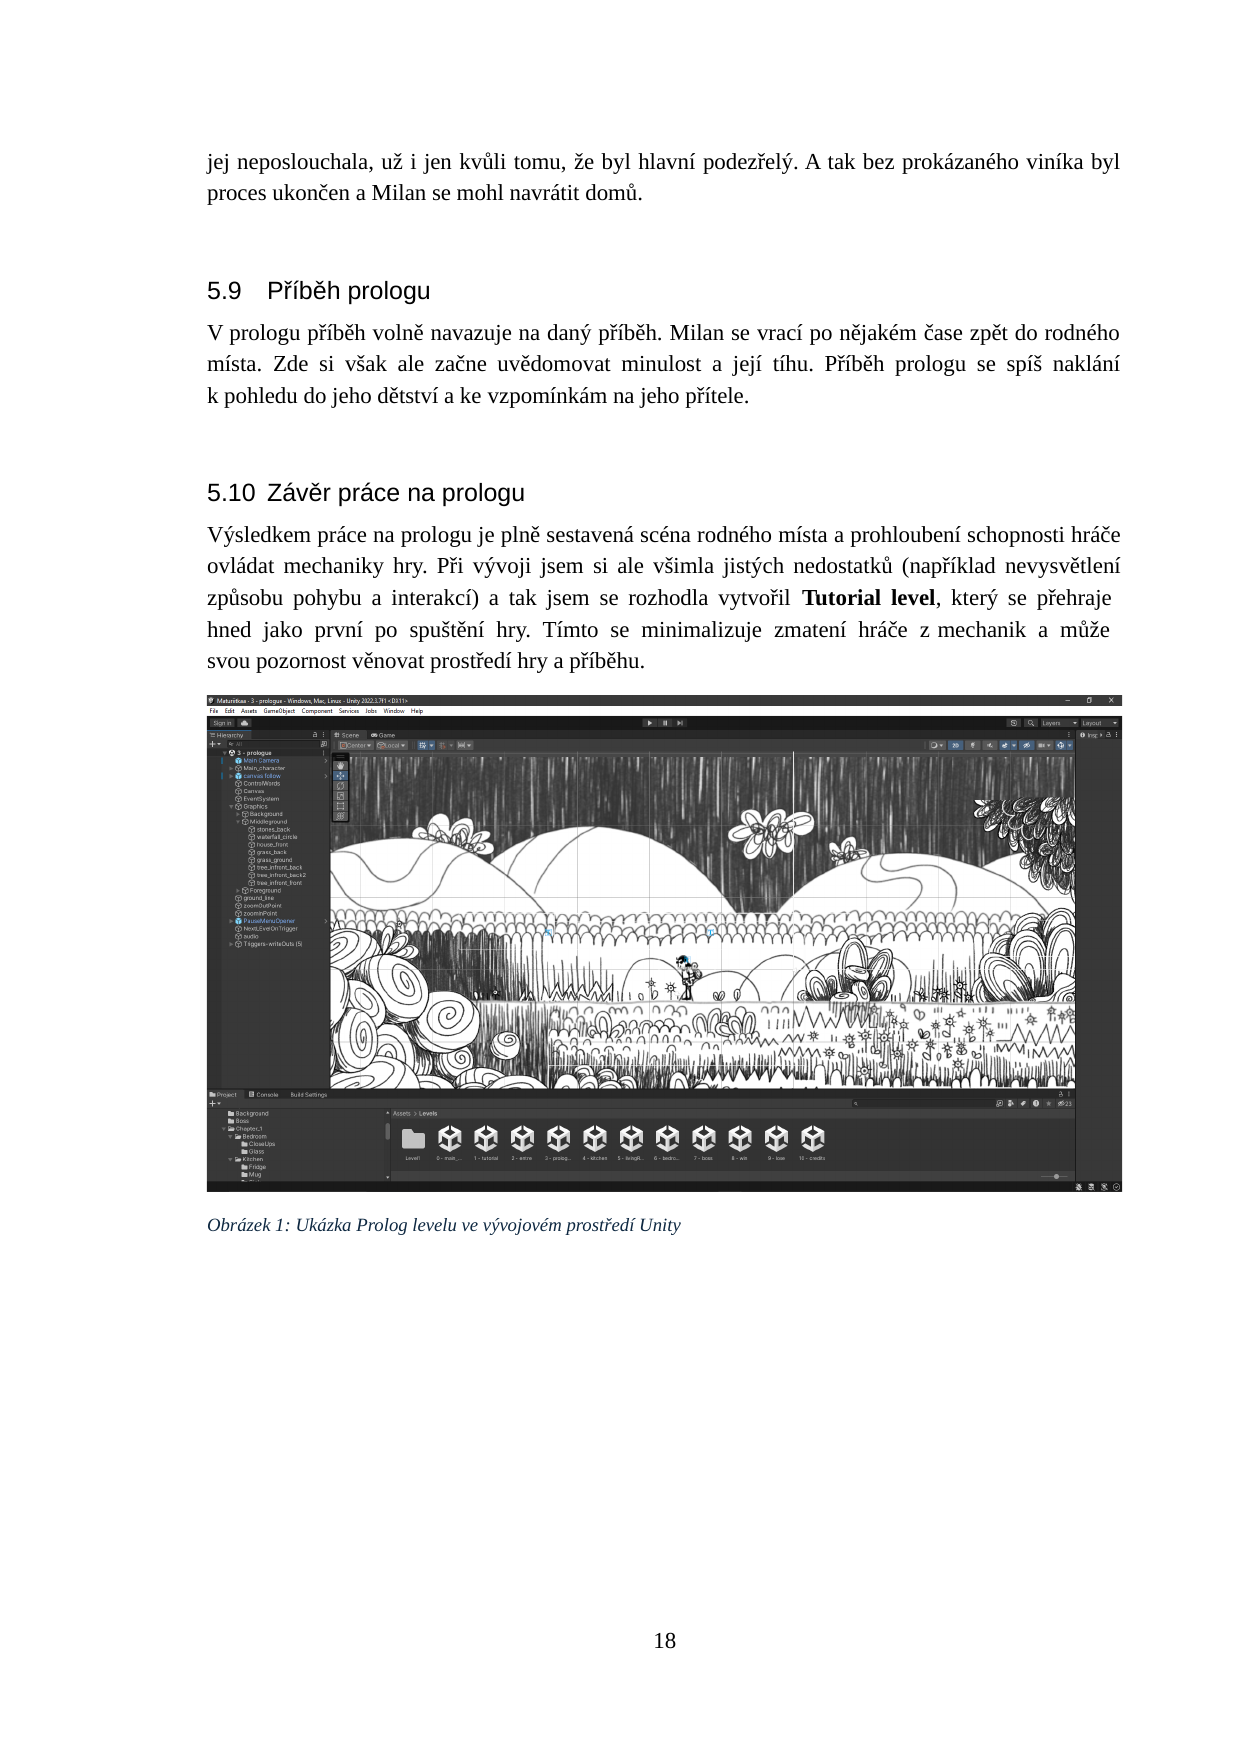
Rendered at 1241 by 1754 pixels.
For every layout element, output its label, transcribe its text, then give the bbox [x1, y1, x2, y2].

picture [206, 695, 1123, 1192]
text Obrázek 1: Ukázka Prolog levelu ve vývojovém prostředí Unity [207, 1213, 1122, 1235]
subtitle Příběh prologu [207, 276, 1122, 304]
text Výsledkem práce na prologu je plně sestavená scéna rodného místa a prohloubení schopnosti hráče ovládat mechaniky hry. Při vývoji jsem si ale všimla jistých nedostatků (například nevysvětlení způsobu pohybu a interakcí) a tak jsem se rozhodla vytvořil Tutorial level, který se přehraje hned jako první po spuštění hry. Tímto se minimalizuje zmatení hráče z mechanik a může svou pozornost věnovat prostředí hry a příběhu. [207, 521, 1122, 673]
text V prologu příběh volně navazuje na daný příběh. Milan se vrací po nějakém čase zpět do rodného místa. Zde si však ale začne uvědomovat minulost a její tíhu. Příběh prologu se spíš naklání k pohledu do jeho dětství a ke vzpomínkám na jeho přítele. [207, 318, 1122, 408]
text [207, 148, 1122, 206]
subtitle Závěr práce na prologu [207, 478, 1122, 507]
